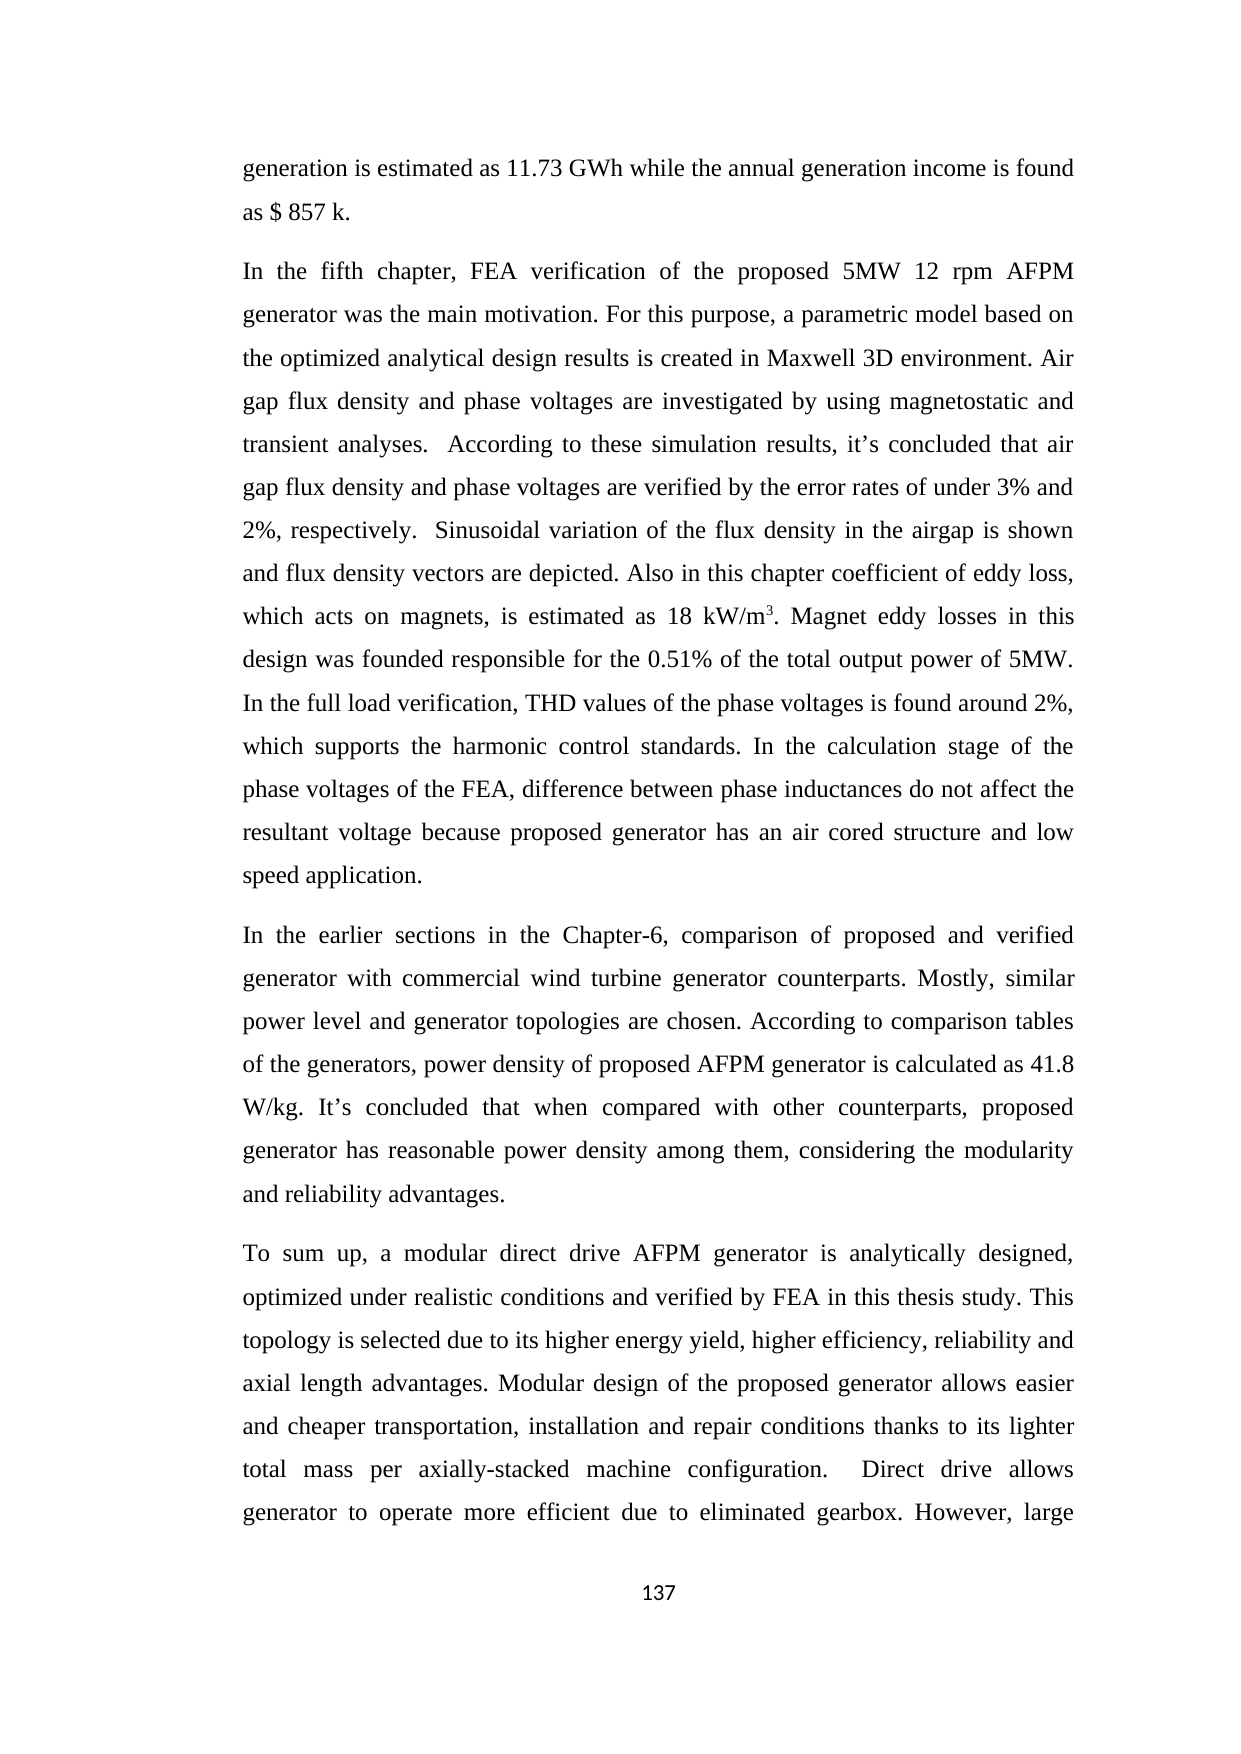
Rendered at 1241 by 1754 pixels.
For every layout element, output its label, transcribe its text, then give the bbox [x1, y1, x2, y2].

text In the earlier sections in the Chapter-6, comparison of proposed and verified generator with commercial wind turbine generator counterparts. Mostly, similar power level and generator topologies are chosen. According to comparison tables of the generators, power density of proposed AFPM generator is calculated as 41.8 W/kg. It’s concluded that when compared with other counterparts, proposed generator has reasonable power density among them, considering the modularity and reliability advantages. [242, 920, 1075, 1207]
text In the fifth chapter, FEA verification of the proposed 5MW 12 rpm AFPM generator was the main motivation. For this purpose, a parametric model based on the optimized analytical design results is created in Maxwell 3D environment. Air gap flux density and phase voltages are investigated by using magnetostatic and transient analyses. According to these simulation results, it’s concluded that air gap flux density and phase voltages are verified by the error rates of under 3% and 2%, respectively. Sinusoidal variation of the flux density in the airgap is shown and flux density vectors are depicted. Also in this chapter coefficient of eddy loss, which acts on magnets, is estimated as 18 kW/m3. Magnet eddy losses in this design was founded responsible for the 0.51% of the total output power of 5MW. In the full load verification, THD values of the phase voltages is found around 2%, which supports the harmonic control standards. In the calculation stage of the phase voltages of the FEA, difference between phase inductances do not affect the resultant voltage because proposed generator has an air cored structure and low speed application. [242, 256, 1075, 889]
